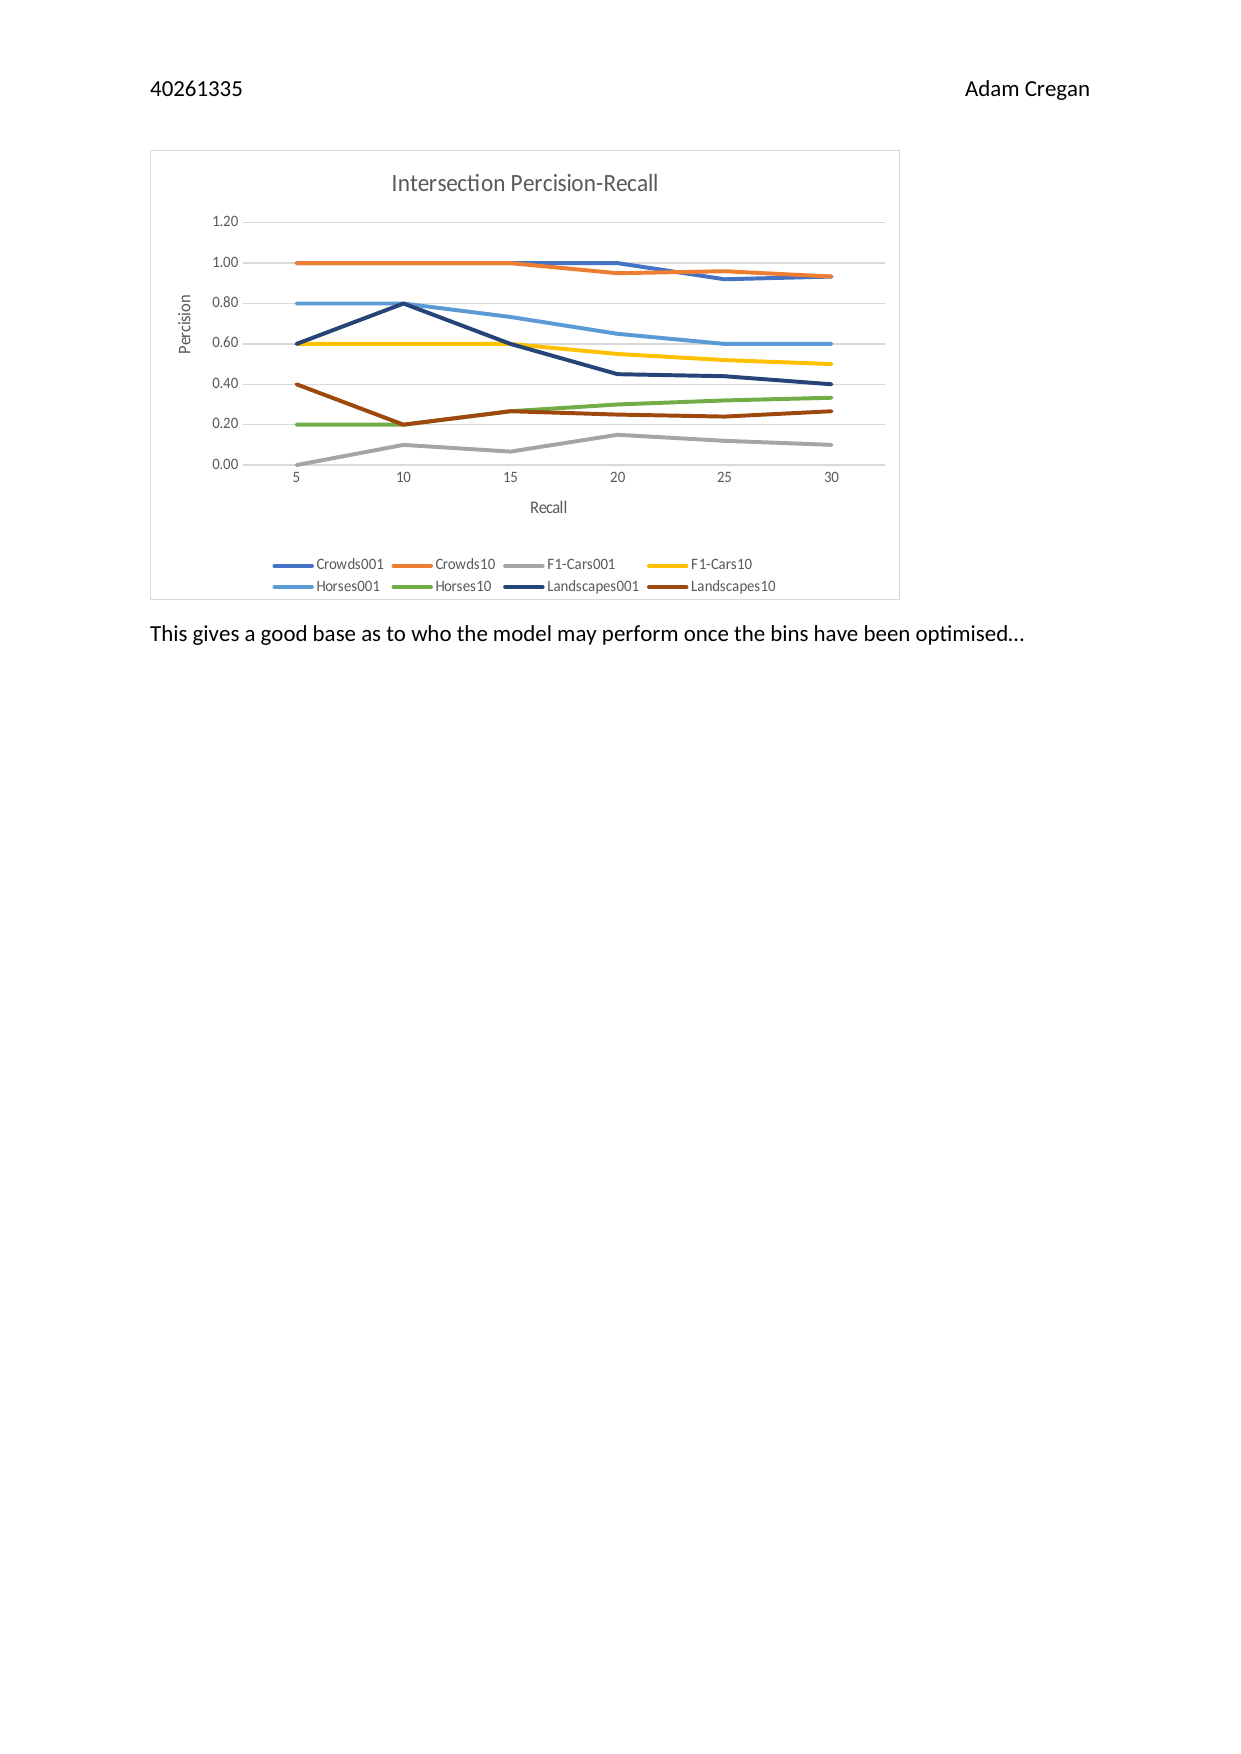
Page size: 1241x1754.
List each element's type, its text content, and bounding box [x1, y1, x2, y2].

text This gives a good base as to who the model may perform once the bins have been optimised… [150, 619, 1090, 647]
